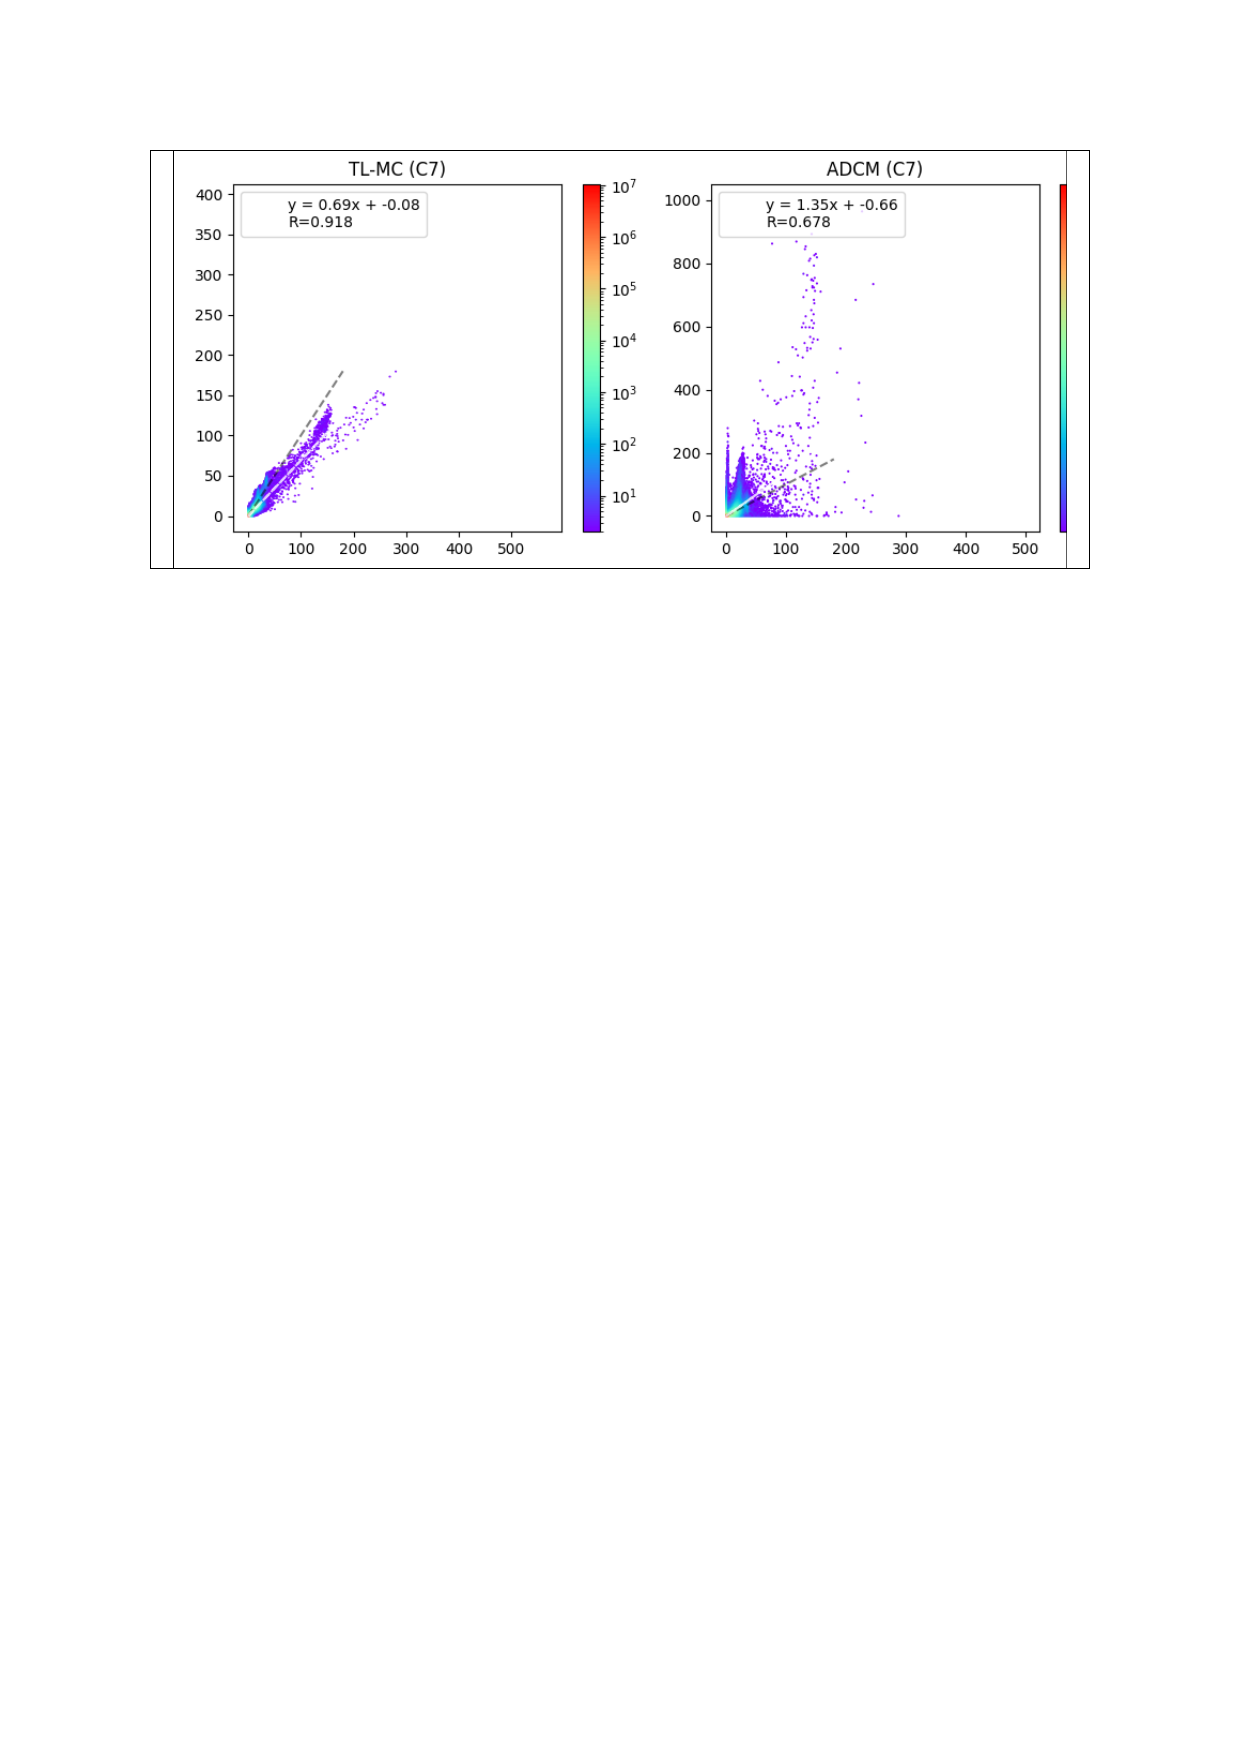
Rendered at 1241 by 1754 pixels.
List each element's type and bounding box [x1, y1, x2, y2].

picture [184, 151, 1067, 568]
table_cell [174, 151, 184, 568]
table_cell [1067, 151, 1089, 568]
table_cell [151, 151, 173, 568]
